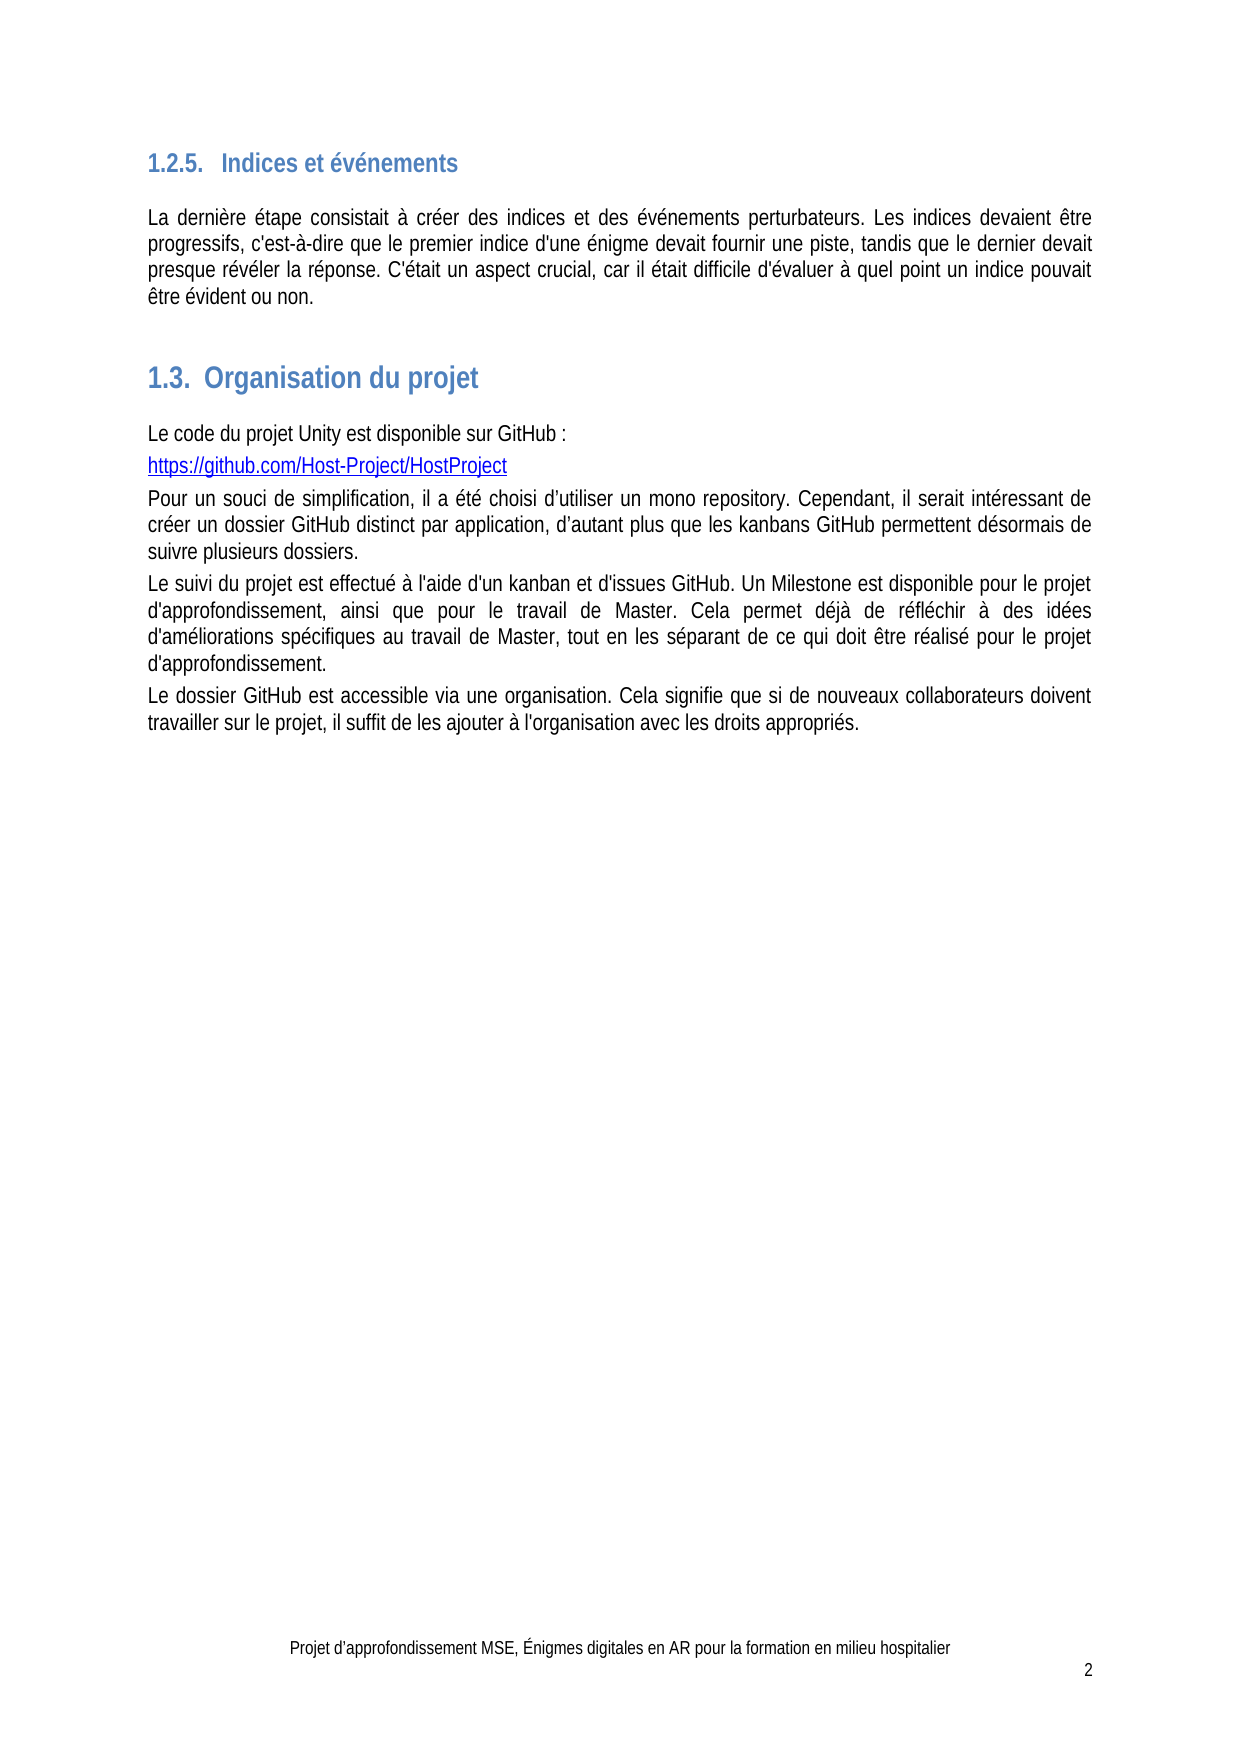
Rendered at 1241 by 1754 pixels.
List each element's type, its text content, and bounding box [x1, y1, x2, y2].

subtitle Indices et événements [148, 148, 1093, 179]
text Le code du projet Unity est disponible sur GitHub : [148, 420, 1093, 446]
text Le suivi du projet est effectué à l'aide d'un kanban et d'issues GitHub. Un Milestone est disponible pour le projet d'approfondissement, ainsi que pour le travail de Master. Cela permet déjà de réfléchir à des idées d'améliorations spécifiques au travail de Master, tout en les séparant de ce qui doit être réalisé pour le projet d'approfondissement. [148, 570, 1093, 676]
text La dernière étape consistait à créer des indices et des événements perturbateurs. Les indices devaient être progressifs, c'est-à-dire que le premier indice d'une énigme devait fournir une piste, tandis que le dernier devait presque révéler la réponse. C'était un aspect crucial, car il était difficile d'évaluer à quel point un indice pouvait être évident ou non. [148, 204, 1093, 309]
subtitle Organisation du projet [148, 359, 1093, 395]
text Pour un souci de simplification, il a été choisi d’utiliser un mono repository. Cependant, il serait intéressant de créer un dossier GitHub distinct par application, d’autant plus que les kanbans GitHub permettent désormais de suivre plusieurs dossiers. [148, 485, 1093, 564]
text https://github.com/Host-Project/HostProject [148, 452, 1093, 479]
text Le dossier GitHub est accessible via une organisation. Cela signifie que si de nouveaux collaborateurs doivent travailler sur le projet, il suffit de les ajouter à l'organisation avec les droits appropriés. [148, 682, 1093, 735]
